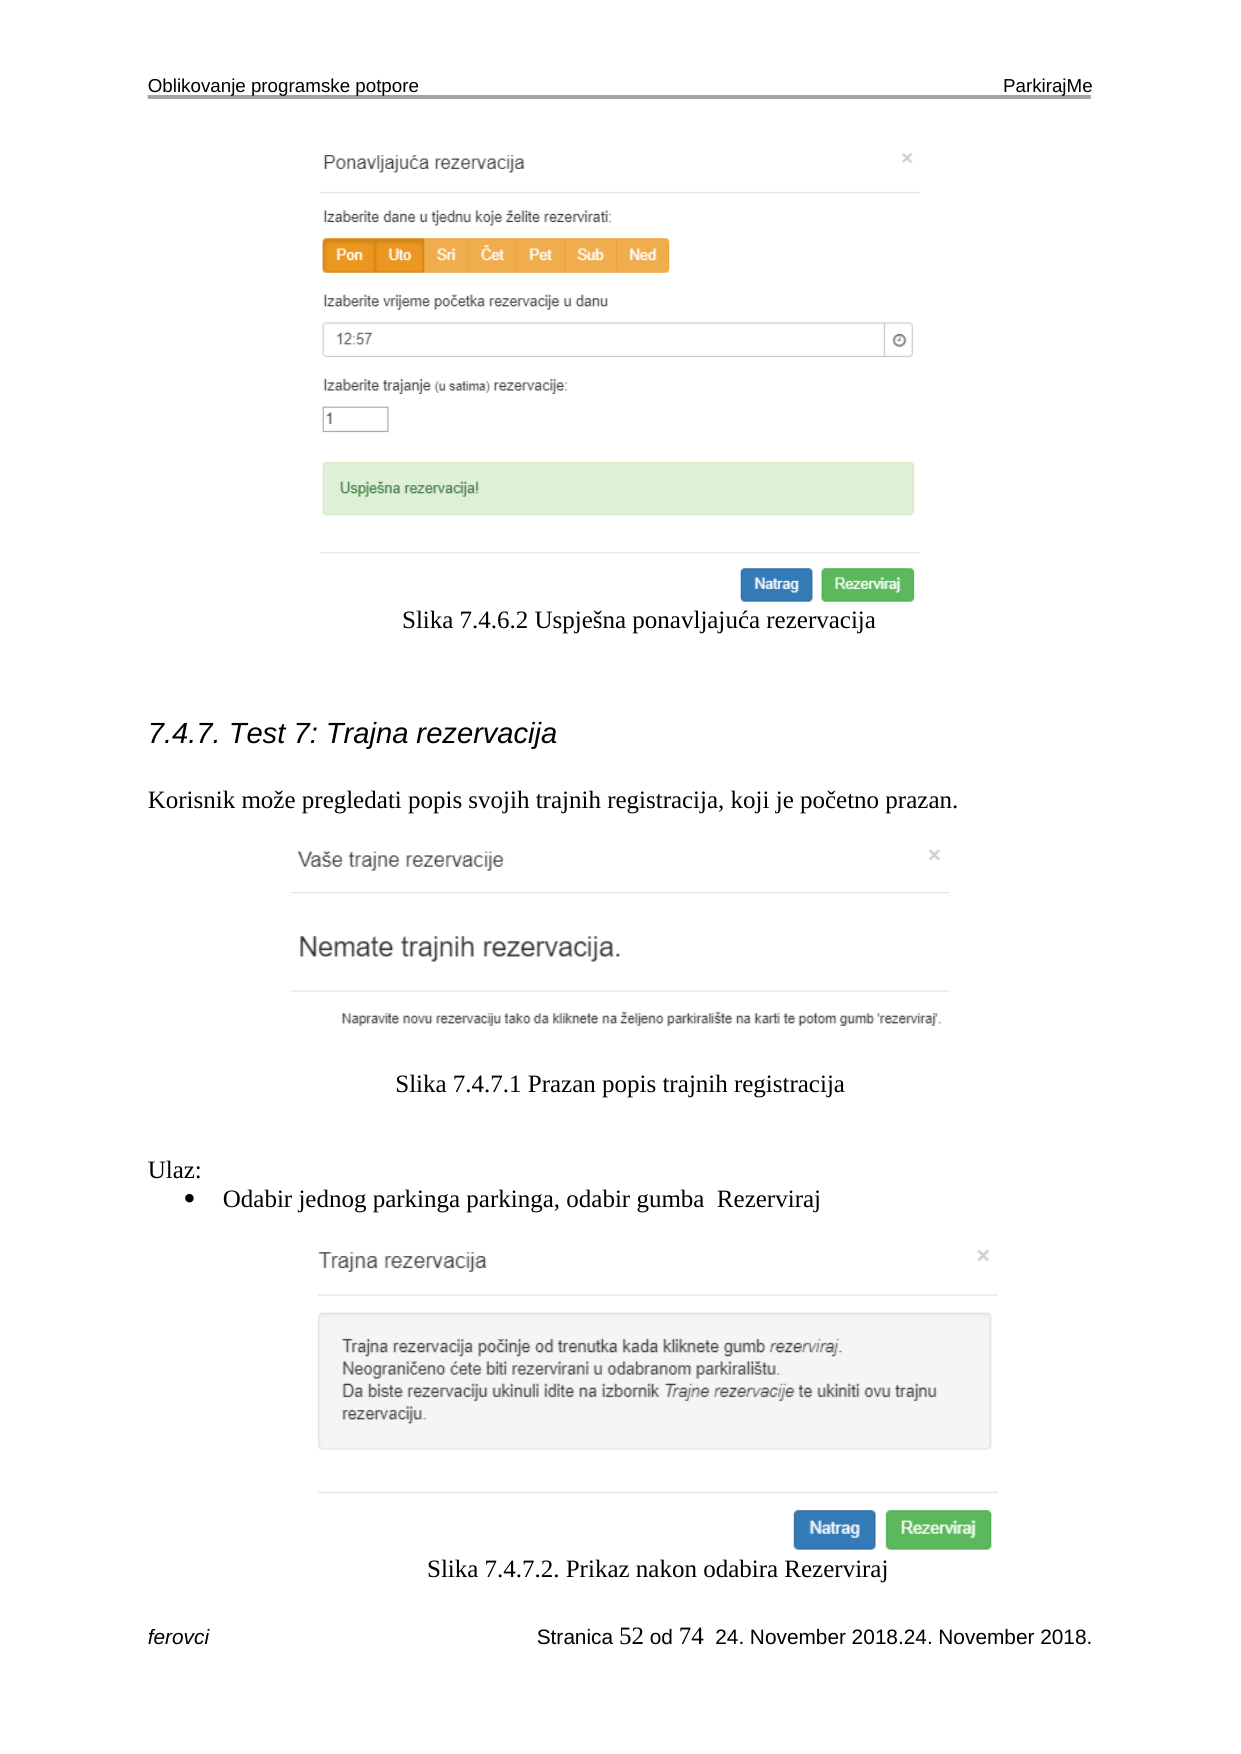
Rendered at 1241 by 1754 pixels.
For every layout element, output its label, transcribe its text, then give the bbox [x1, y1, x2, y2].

picture [317, 1241, 998, 1555]
text Ulaz: [148, 1155, 1093, 1184]
text Slika 7.4.7.1 Prazan popis trajnih registracija [148, 1069, 1093, 1097]
list Odabir jednog parkinga parkinga, odabir gumba Rezerviraj [185, 1184, 1093, 1212]
subtitle 7.4.7. Test 7: Trajna rezervacija [148, 716, 1093, 750]
text Slika 7.4.6.2 Uspješna ponavljajuća rezervacija [185, 605, 1093, 634]
picture [319, 147, 921, 605]
text Korisnik može pregledati popis svojih trajnih registracija, koji je početno prazan. [148, 785, 1093, 813]
picture [147, 95, 1092, 99]
list Slika 7.4.7.2. Prikaz nakon odabira Rezerviraj [223, 1554, 1093, 1583]
picture [291, 842, 950, 1040]
